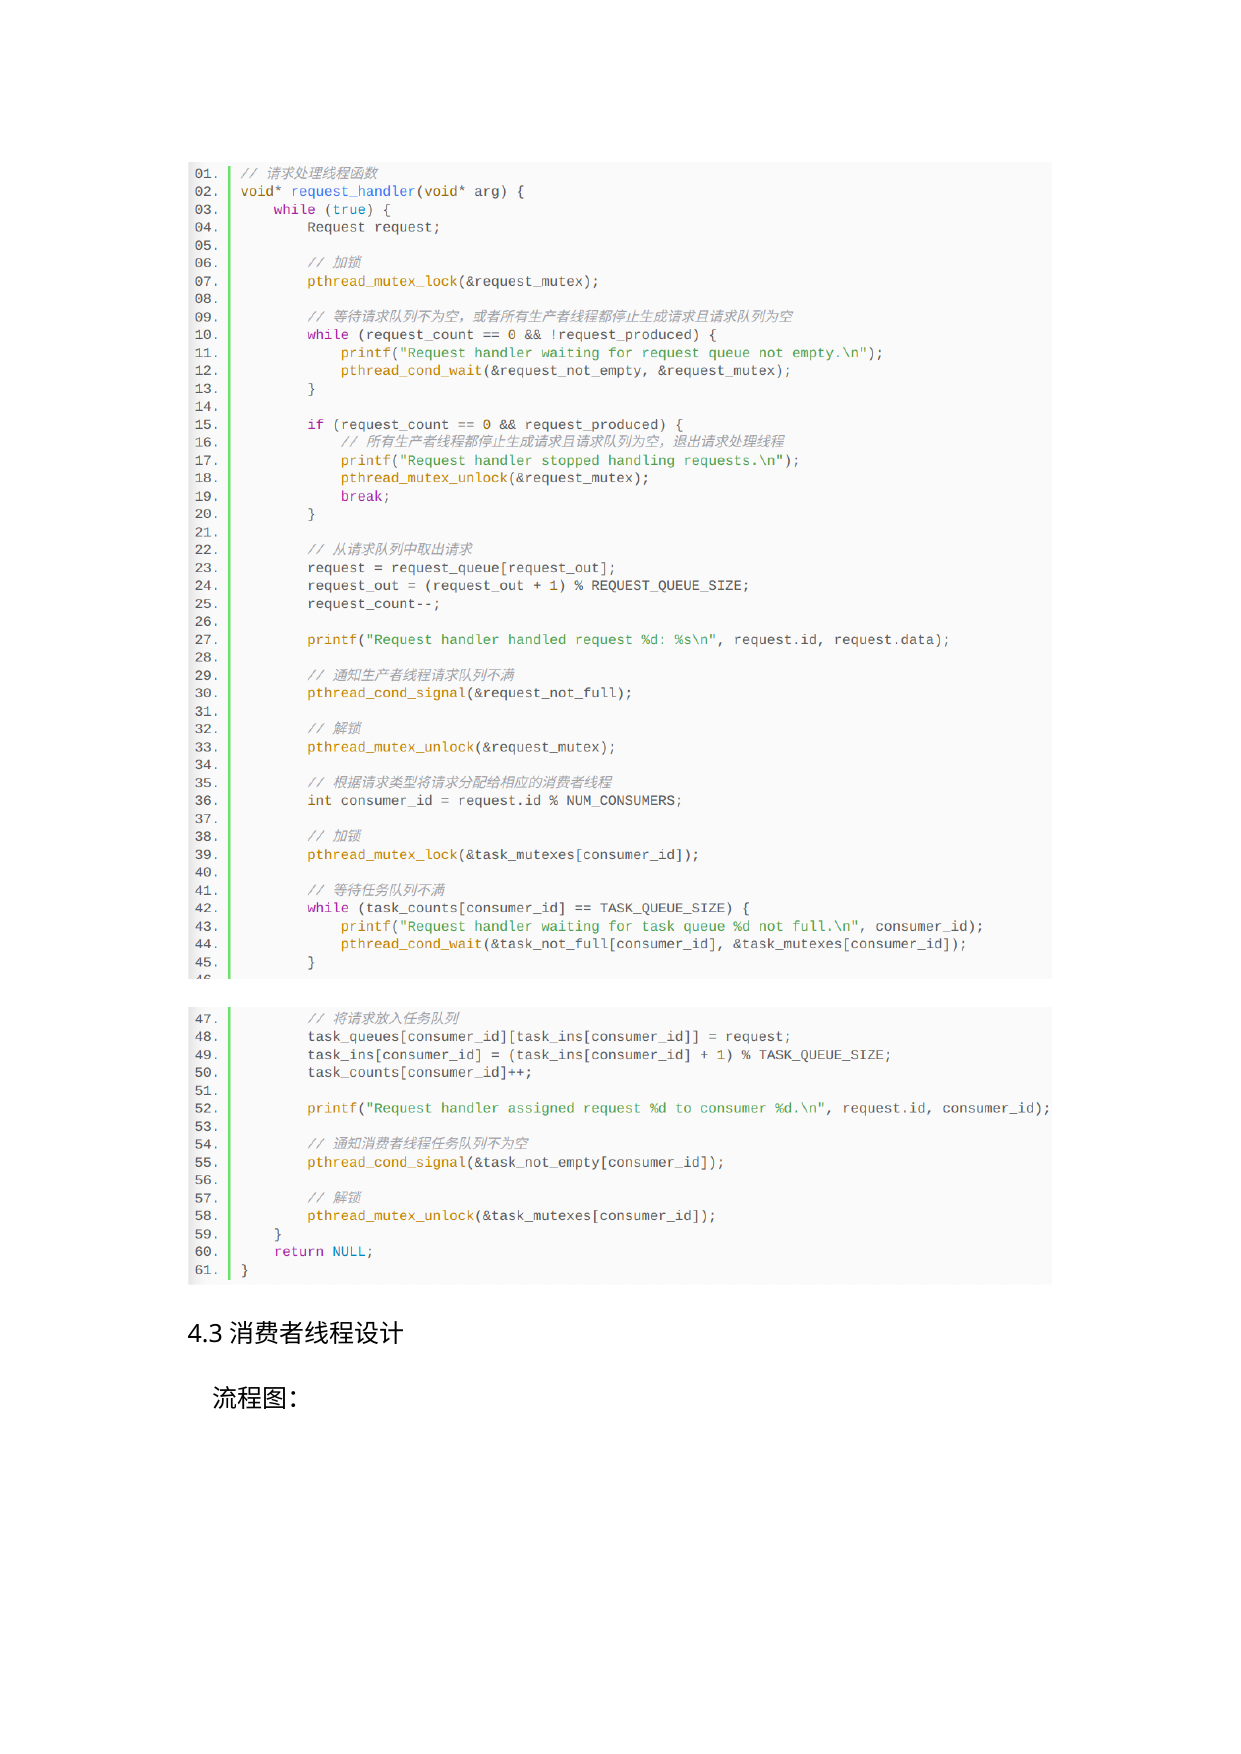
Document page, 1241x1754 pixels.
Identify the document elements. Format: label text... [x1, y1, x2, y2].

list 流程图： [212, 1364, 1053, 1429]
picture [188, 1007, 1052, 1285]
picture [188, 162, 1052, 979]
list 消费者线程设计 [187, 1299, 1053, 1364]
